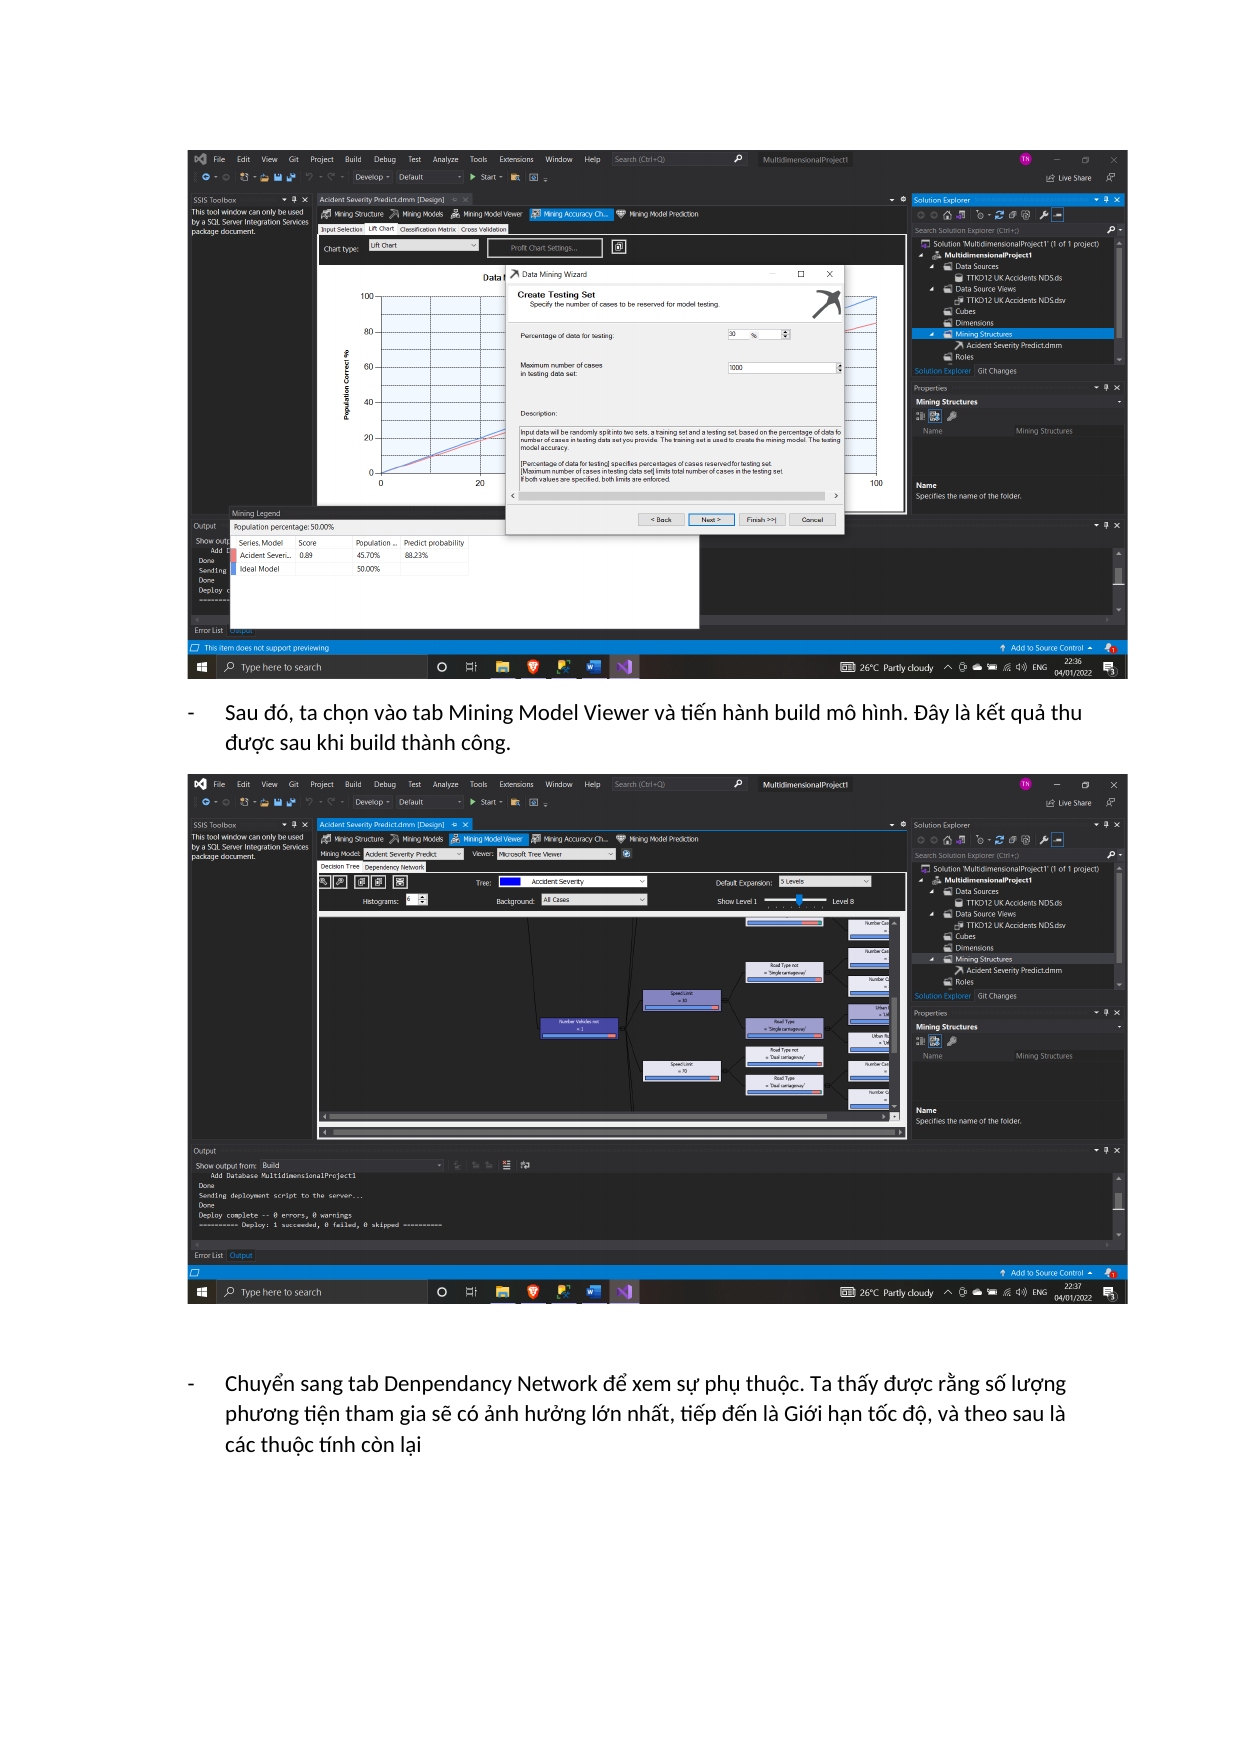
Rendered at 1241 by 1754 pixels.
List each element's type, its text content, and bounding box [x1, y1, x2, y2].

list Chuyển sang tab Denpendancy Network để xem sự phụ thuộc. Ta thấy được rằng số lượng phương tiện tham gia sẽ có ảnh hưởng lớn nhất, tiếp đến là Giới hạn tốc độ, và theo sau là các thuộc tính còn lại [187, 1369, 1090, 1458]
picture [187, 774, 1128, 1304]
list Sau đó, ta chọn vào tab Mining Model Viewer và tiến hành build mô hình. Đây là kết quả thu được sau khi build thành công. [187, 698, 1090, 756]
picture [187, 150, 1128, 679]
